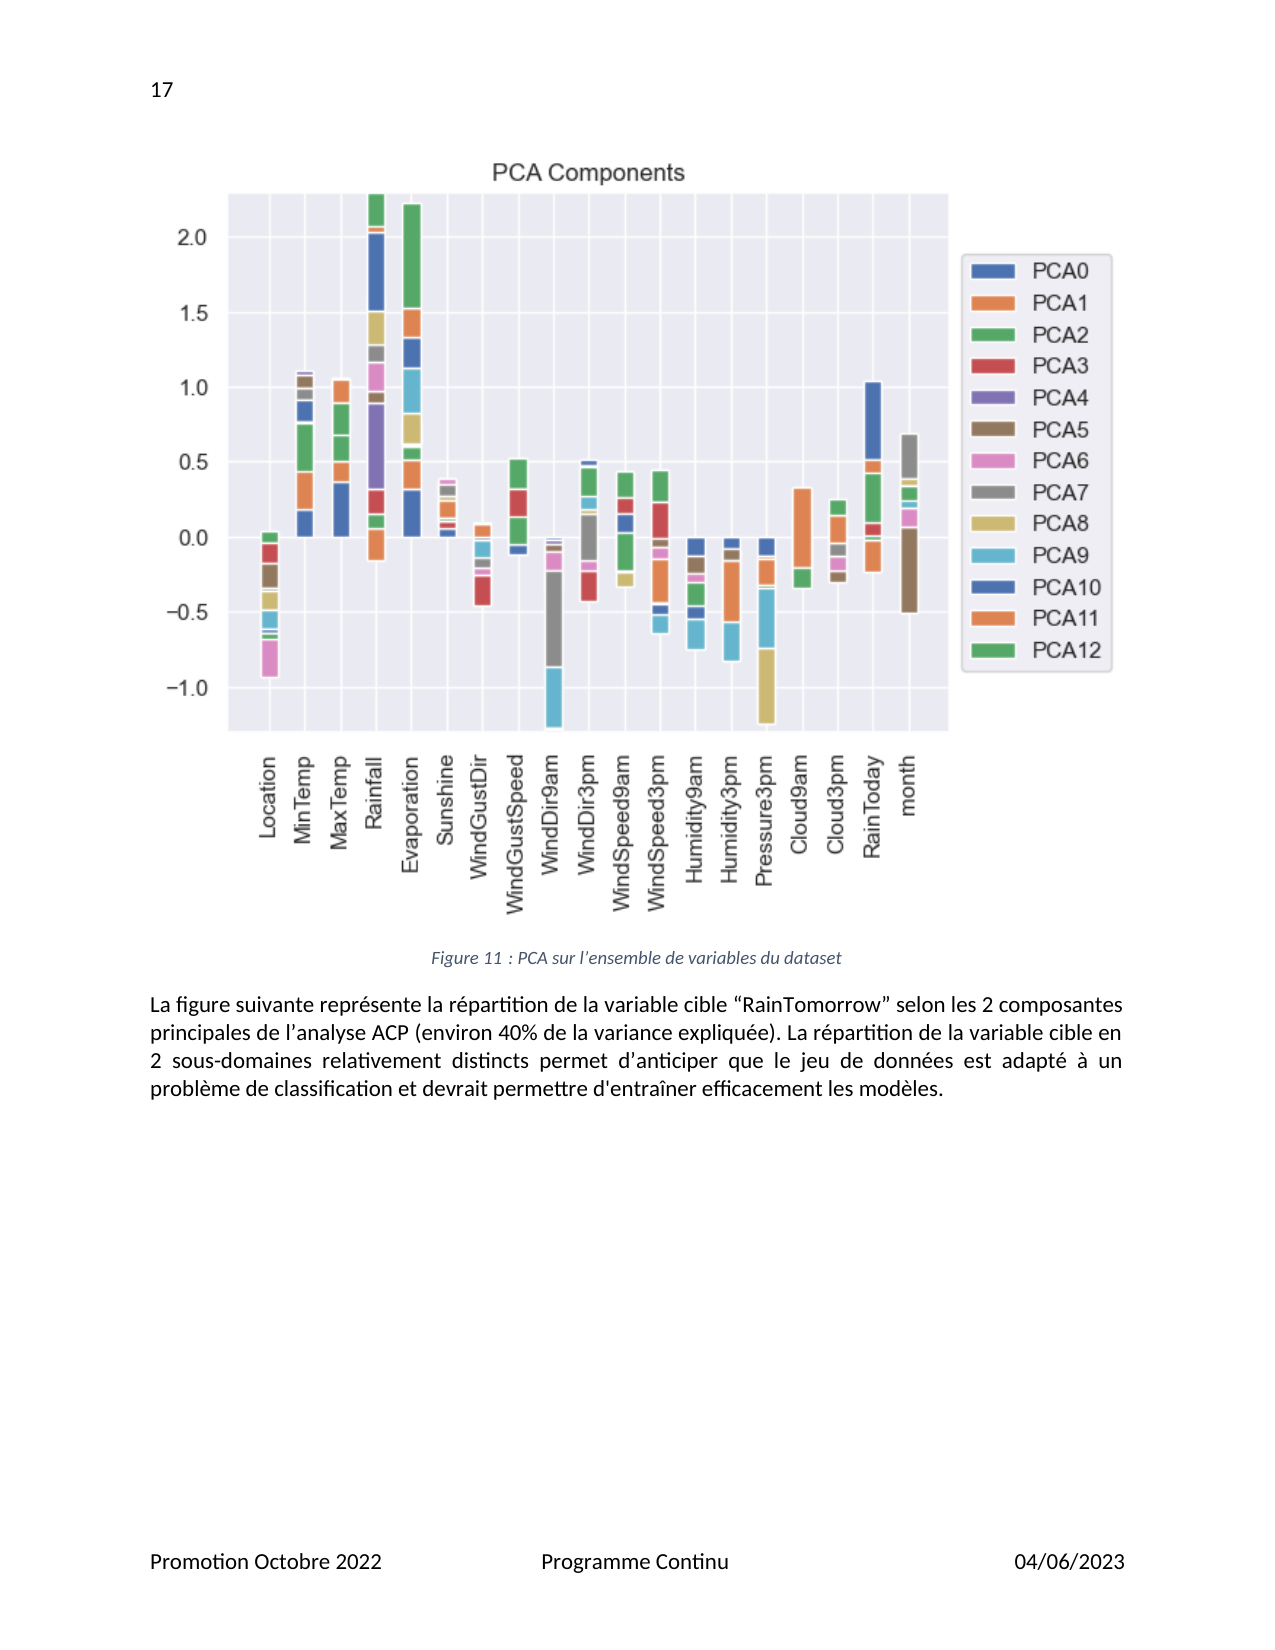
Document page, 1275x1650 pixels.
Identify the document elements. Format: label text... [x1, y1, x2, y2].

text Figure 11 : PCA sur l’ensemble de variables du dataset [150, 946, 1125, 969]
text La figure suivante représente la répartition de la variable cible “RainTomorrow” selon les 2 composantes principales de l’analyse ACP (environ 40% de la variance expliquée). La répartition de la variable cible en 2 sous-domaines relativement distincts permet d’anticiper que le jeu de données est adapté à un problème de classification et devrait permettre d'entraîner efficacement les modèles. [150, 990, 1125, 1102]
picture [150, 150, 1125, 928]
